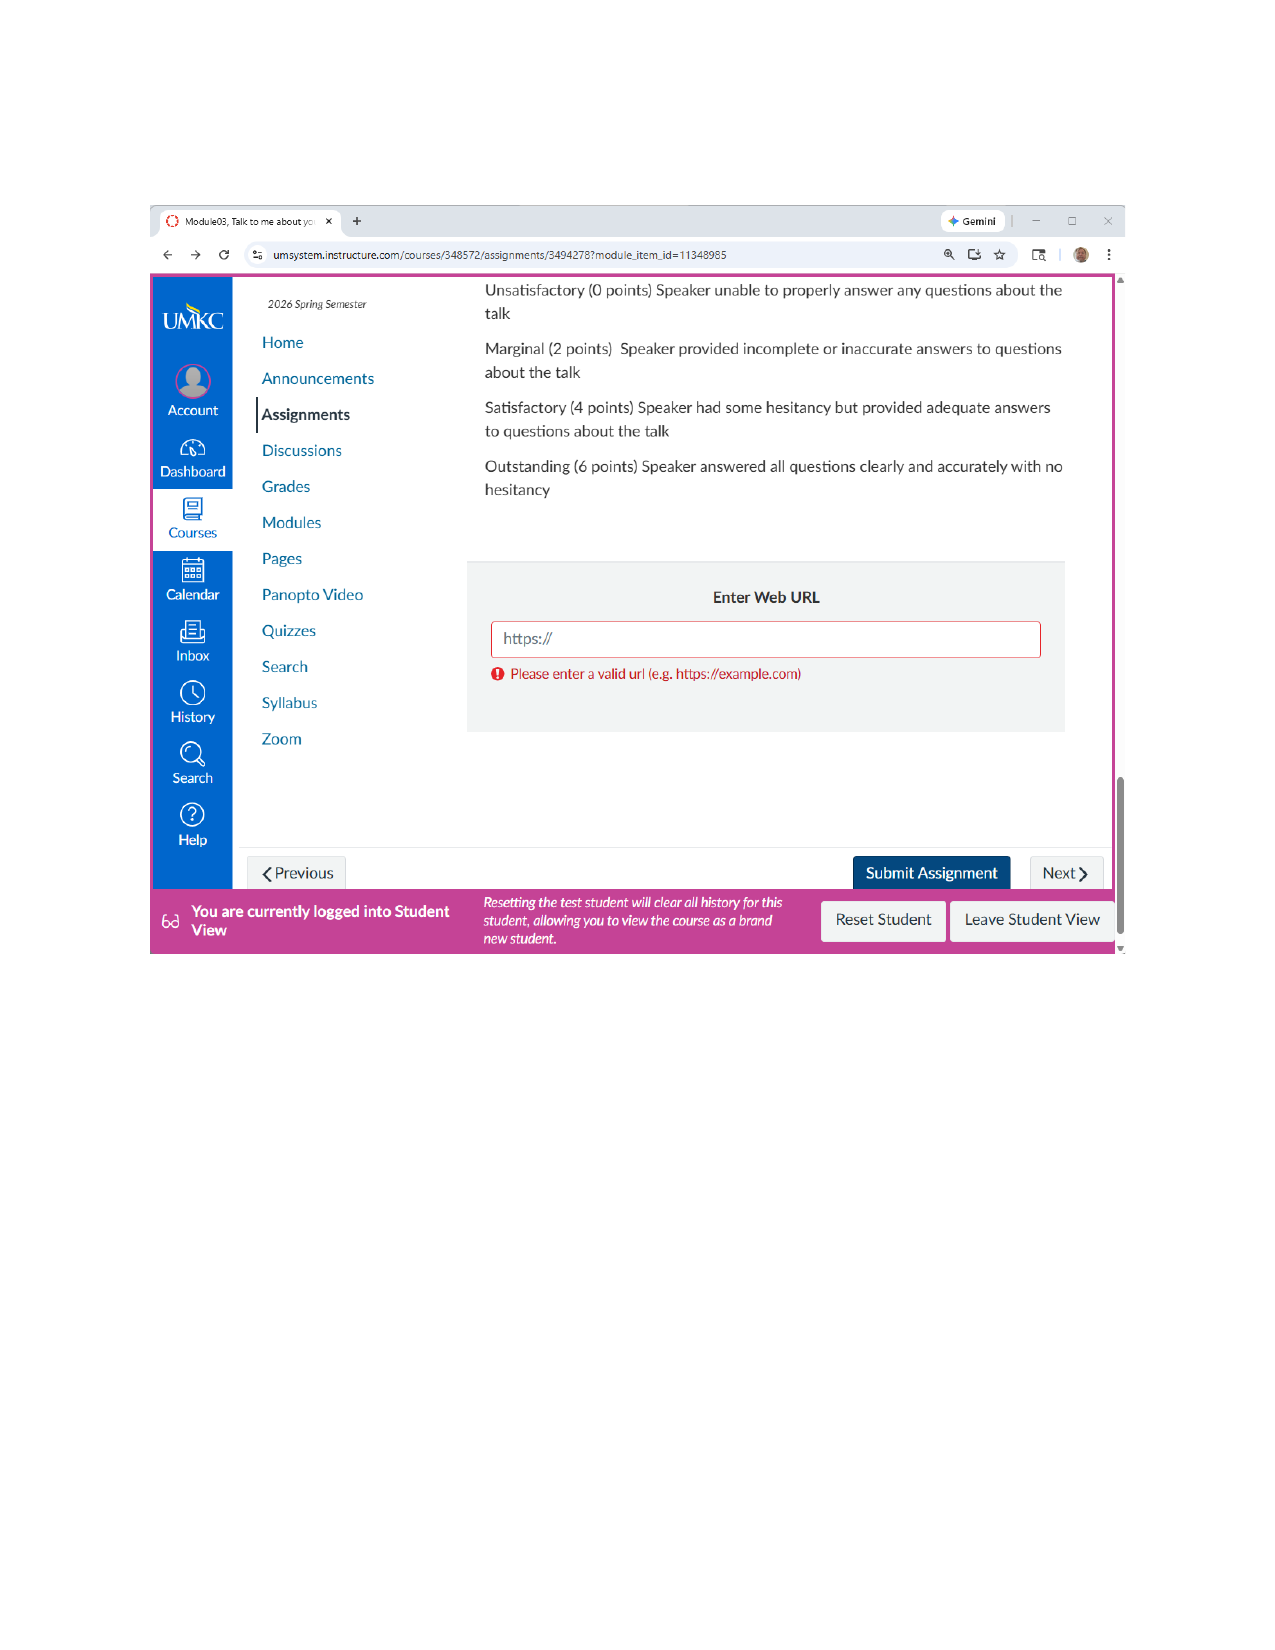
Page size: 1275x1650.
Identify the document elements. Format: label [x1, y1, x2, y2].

picture [150, 205, 1125, 954]
